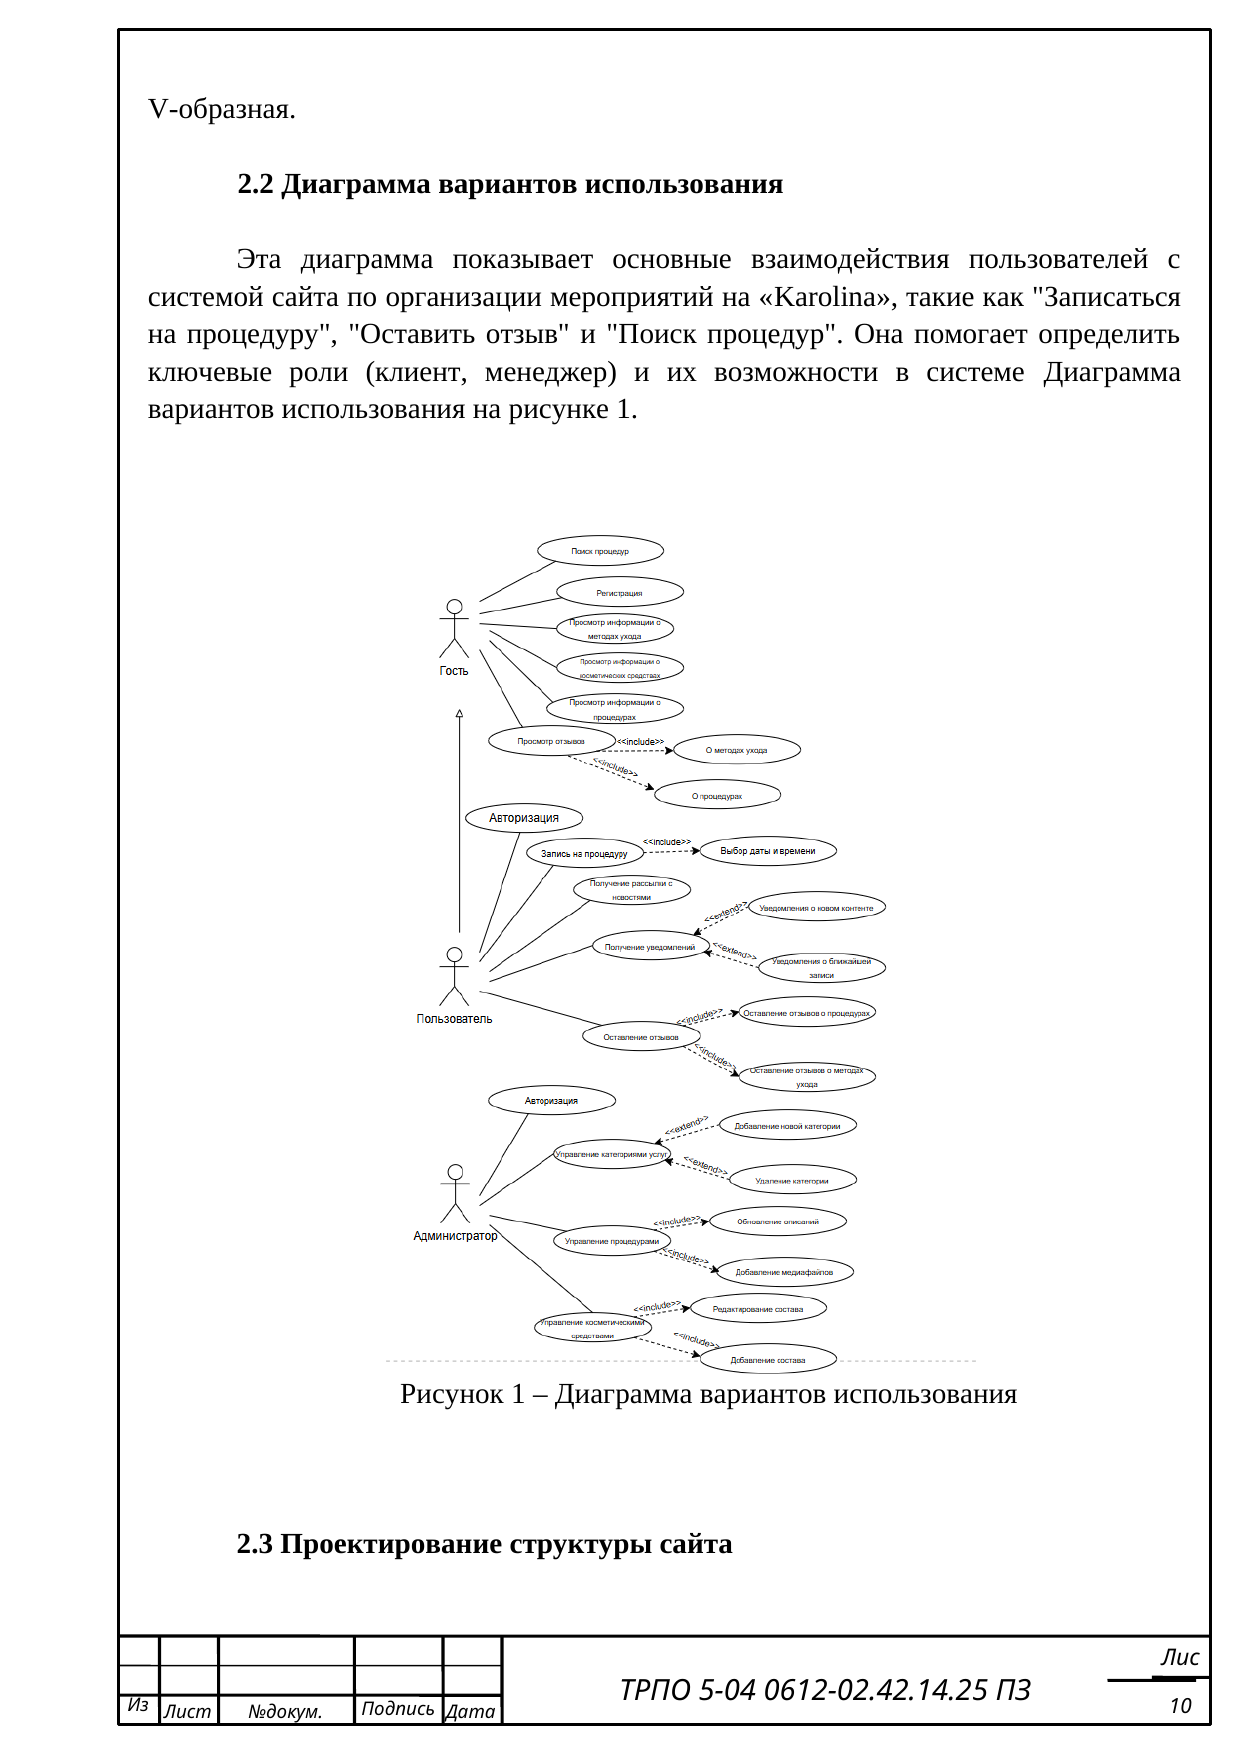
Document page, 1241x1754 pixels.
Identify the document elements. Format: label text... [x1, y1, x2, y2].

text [148, 89, 1181, 126]
picture [383, 535, 978, 1374]
text 2.2 Диаграмма вариантов использования [148, 164, 1181, 201]
text 2.3 Проектирование структуры сайта [148, 1524, 1181, 1561]
text Эта диаграмма показывает основные взаимодействия пользователей с системой сайта по организации мероприятий на «Karolina», такие как "Записаться на процедуру", "Оставить отзыв" и "Поиск процедур". Она помогает определить ключевые роли (клиент, менеджер) и их возможности в системе Диаграмма вариантов использования на рисунке 1. [148, 239, 1181, 426]
